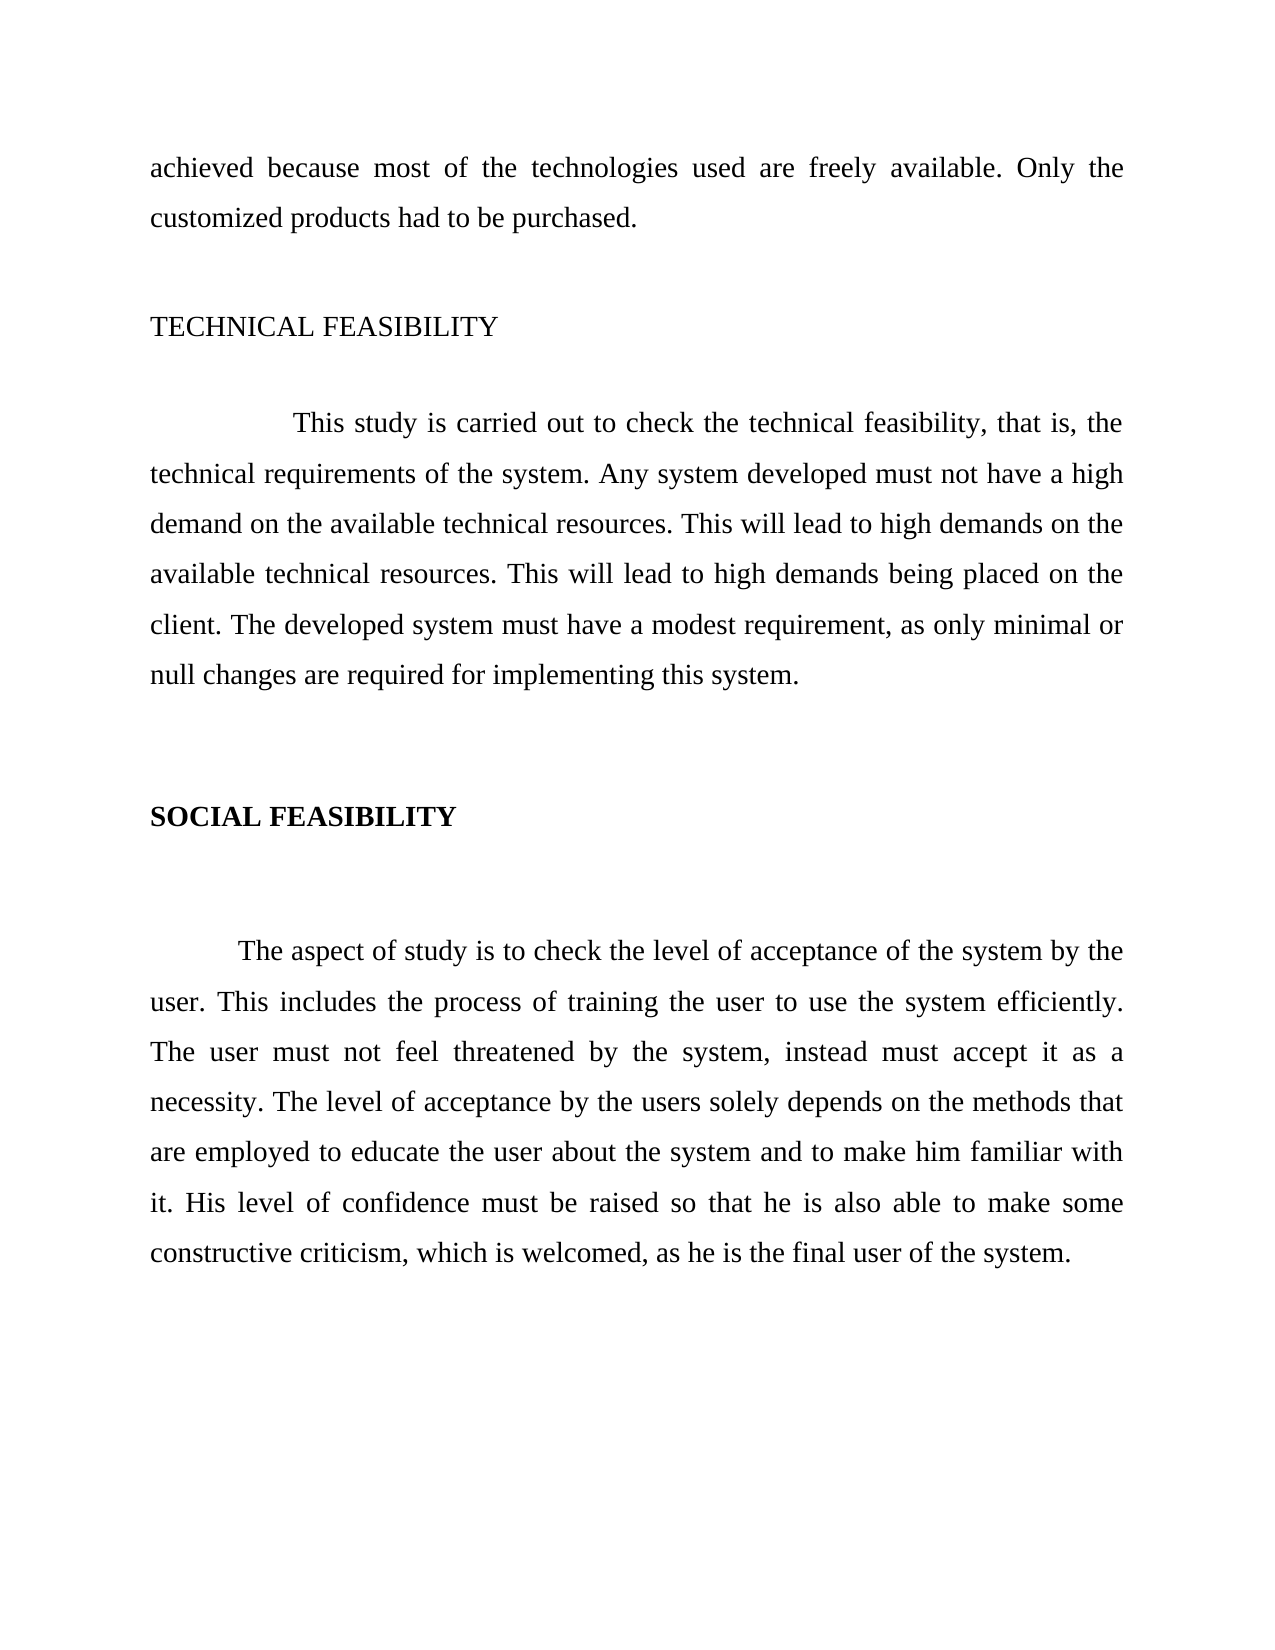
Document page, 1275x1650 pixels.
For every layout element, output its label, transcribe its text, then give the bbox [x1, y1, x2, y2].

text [150, 150, 1125, 234]
subtitle TECHNICAL FEASIBILITY [150, 309, 1125, 343]
text SOCIAL FEASIBILITY [150, 799, 1125, 833]
text The aspect of study is to check the level of acceptance of the system by the user. This includes the process of training the user to use the system efficiently. The user must not feel threatened by the system, instead must accept it as a necessity. The level of acceptance by the users solely depends on the methods that are employed to educate the user about the system and to make him familiar with it. His level of confidence must be raised so that he is also able to make some constructive criticism, which is welcomed, as he is the final user of the system. [150, 933, 1125, 1269]
text This study is carried out to check the technical feasibility, that is, the technical requirements of the system. Any system developed must not have a high demand on the available technical resources. This will lead to high demands on the available technical resources. This will lead to high demands being placed on the client. The developed system must have a modest requirement, as only minimal or null changes are required for implementing this system. [150, 406, 1125, 691]
